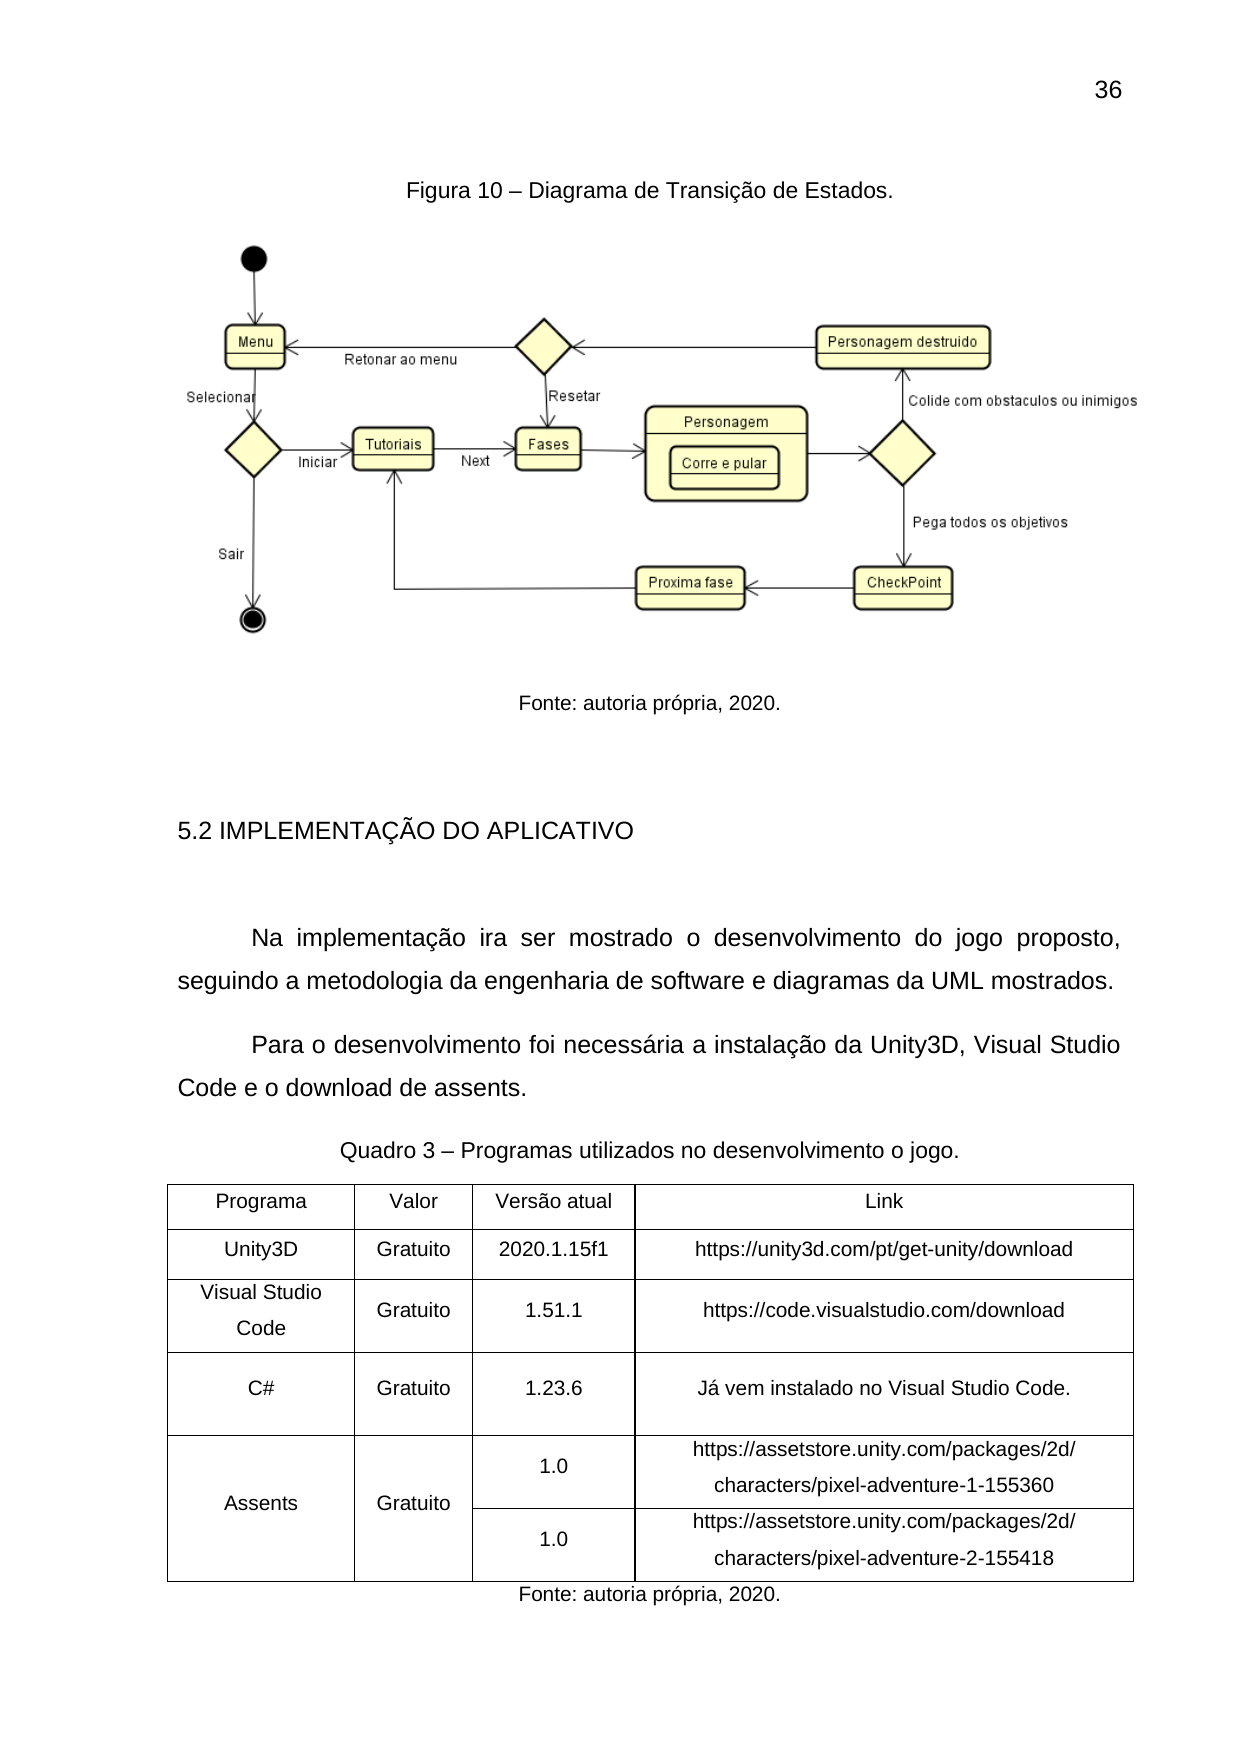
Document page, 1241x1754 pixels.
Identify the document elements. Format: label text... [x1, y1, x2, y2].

table_cell 2020.1.15f1 [473, 1230, 634, 1279]
table_cell Já vem instalado no Visual Studio Code. [636, 1353, 1133, 1435]
table_cell 1.0 [473, 1509, 634, 1581]
text Fonte: autoria própria, 2020. [177, 1582, 1122, 1606]
table_cell Gratuito [355, 1436, 472, 1581]
text Na implementação ira ser mostrado o desenvolvimento do jogo proposto, seguindo a metodologia da engenharia de software e diagramas da UML mostrados. [177, 923, 1122, 995]
table_header Link [636, 1185, 1133, 1229]
text Para o desenvolvimento foi necessária a instalação da Unity3D, Visual Studio Code e o download de assents. [177, 1030, 1122, 1102]
text Fonte: autoria própria, 2020. [177, 691, 1122, 715]
table_cell Visual Studio Code [168, 1280, 354, 1352]
table_cell https://code.visualstudio.com/download [636, 1280, 1133, 1352]
picture [177, 224, 1149, 656]
table_cell https://unity3d.com/pt/get-unity/download [636, 1230, 1133, 1279]
table_cell 1.23.6 [473, 1353, 634, 1435]
table_cell Assents [168, 1436, 354, 1581]
table_cell C# [168, 1353, 354, 1435]
table_header Versão atual [473, 1185, 634, 1229]
table_cell Unity3D [168, 1230, 354, 1279]
table_cell https://assetstore.unity.com/packages/2d/characters/pixel-adventure-1-155360 [636, 1436, 1133, 1508]
table_cell Gratuito [355, 1353, 472, 1435]
table_cell 1.51.1 [473, 1280, 634, 1352]
table_header Valor [355, 1185, 472, 1229]
subtitle 5.2 IMPLEMENTAÇÃO DO APLICATIVO [177, 816, 1122, 844]
table_header Programa [168, 1185, 354, 1229]
table_cell Gratuito [355, 1280, 472, 1352]
table_cell Gratuito [355, 1230, 472, 1279]
table_cell 1.0 [473, 1436, 634, 1508]
table_cell https://assetstore.unity.com/packages/2d/characters/pixel-adventure-2-155418 [636, 1509, 1133, 1581]
